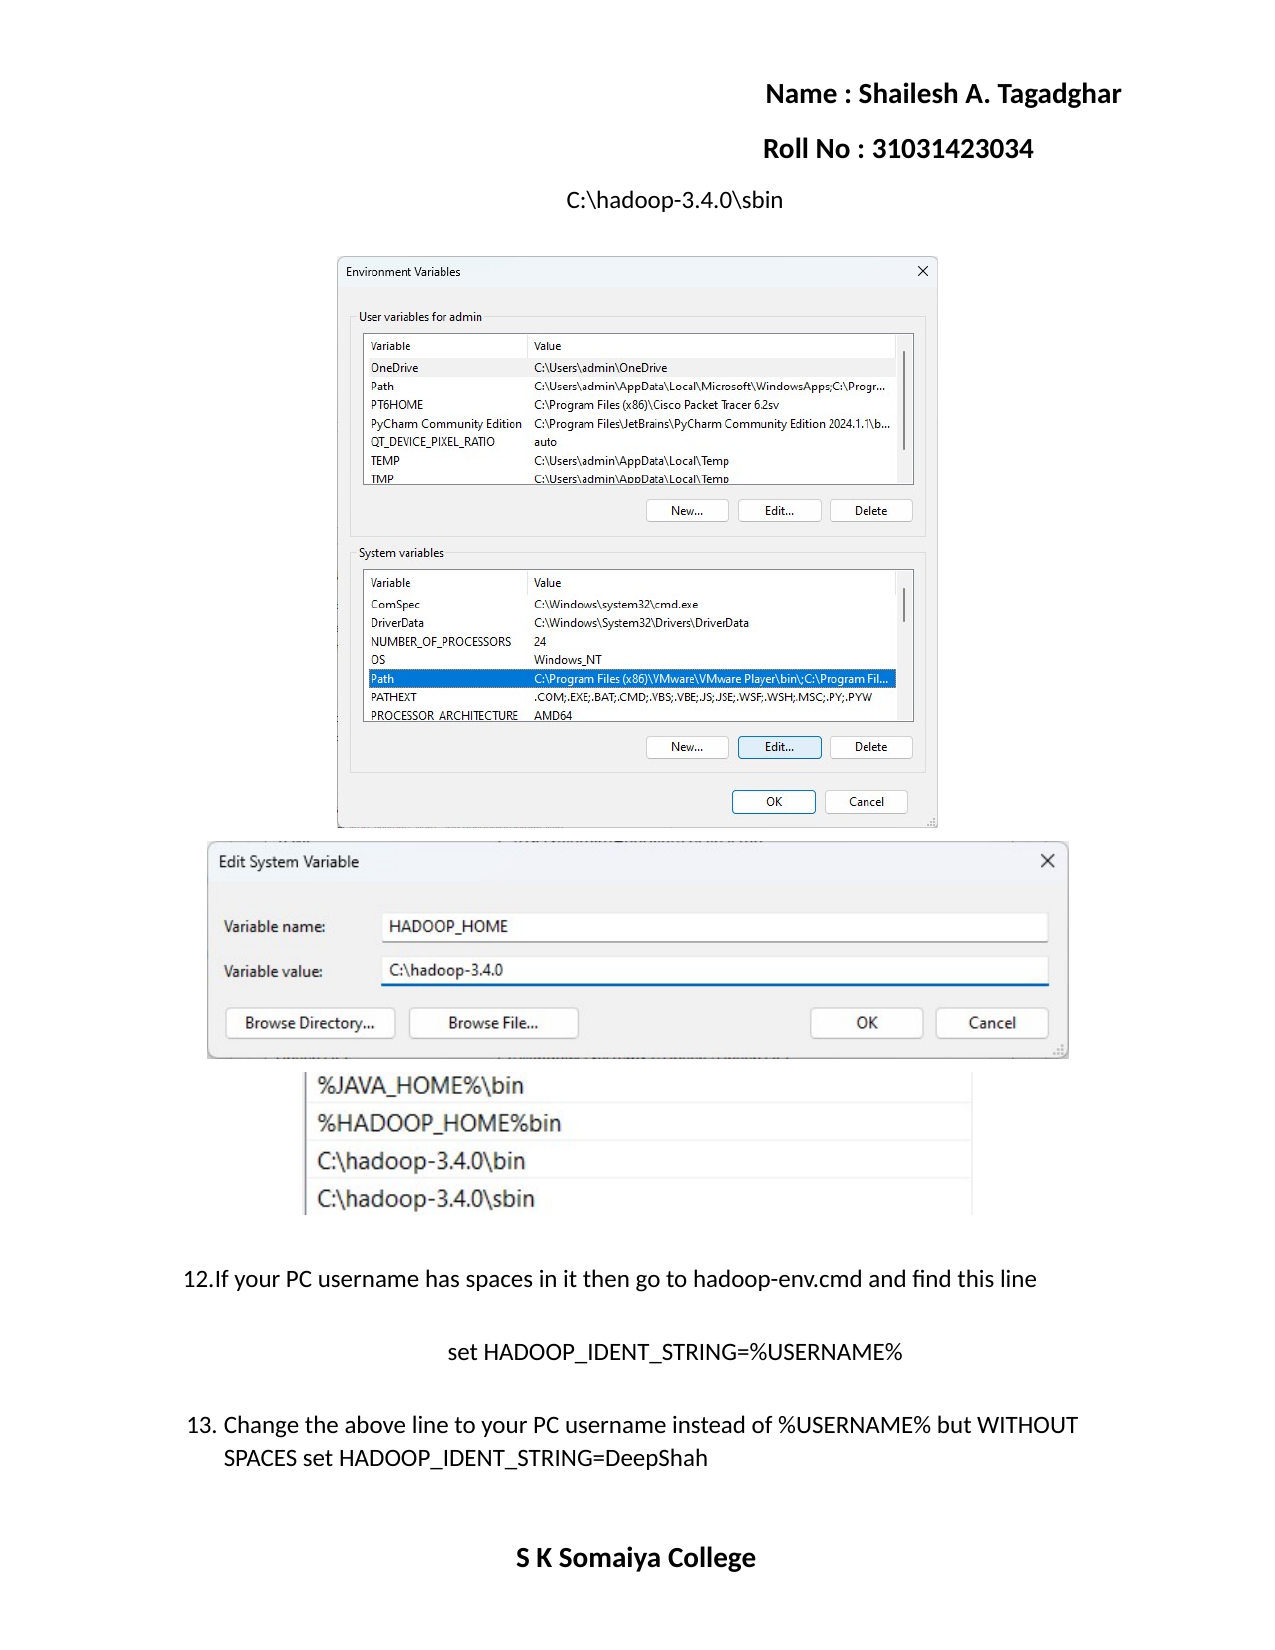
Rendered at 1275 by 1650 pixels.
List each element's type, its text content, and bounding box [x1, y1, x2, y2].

picture [337, 256, 938, 828]
picture [207, 841, 1069, 1059]
text 12. If your PC username has spaces in it then go to hadoop-env.cmd and find this line [150, 1263, 1122, 1294]
list Change the above line to your PC username instead of %USERNAME% but WITHOUT SPACES set HADOOP_IDENT_STRING=DeepShah [186, 1409, 1122, 1472]
subtitle C:\hadoop-3.4.0\sbin [228, 184, 1122, 215]
picture [302, 1072, 973, 1215]
subtitle set HADOOP_IDENT_STRING=%USERNAME% [228, 1336, 1122, 1367]
